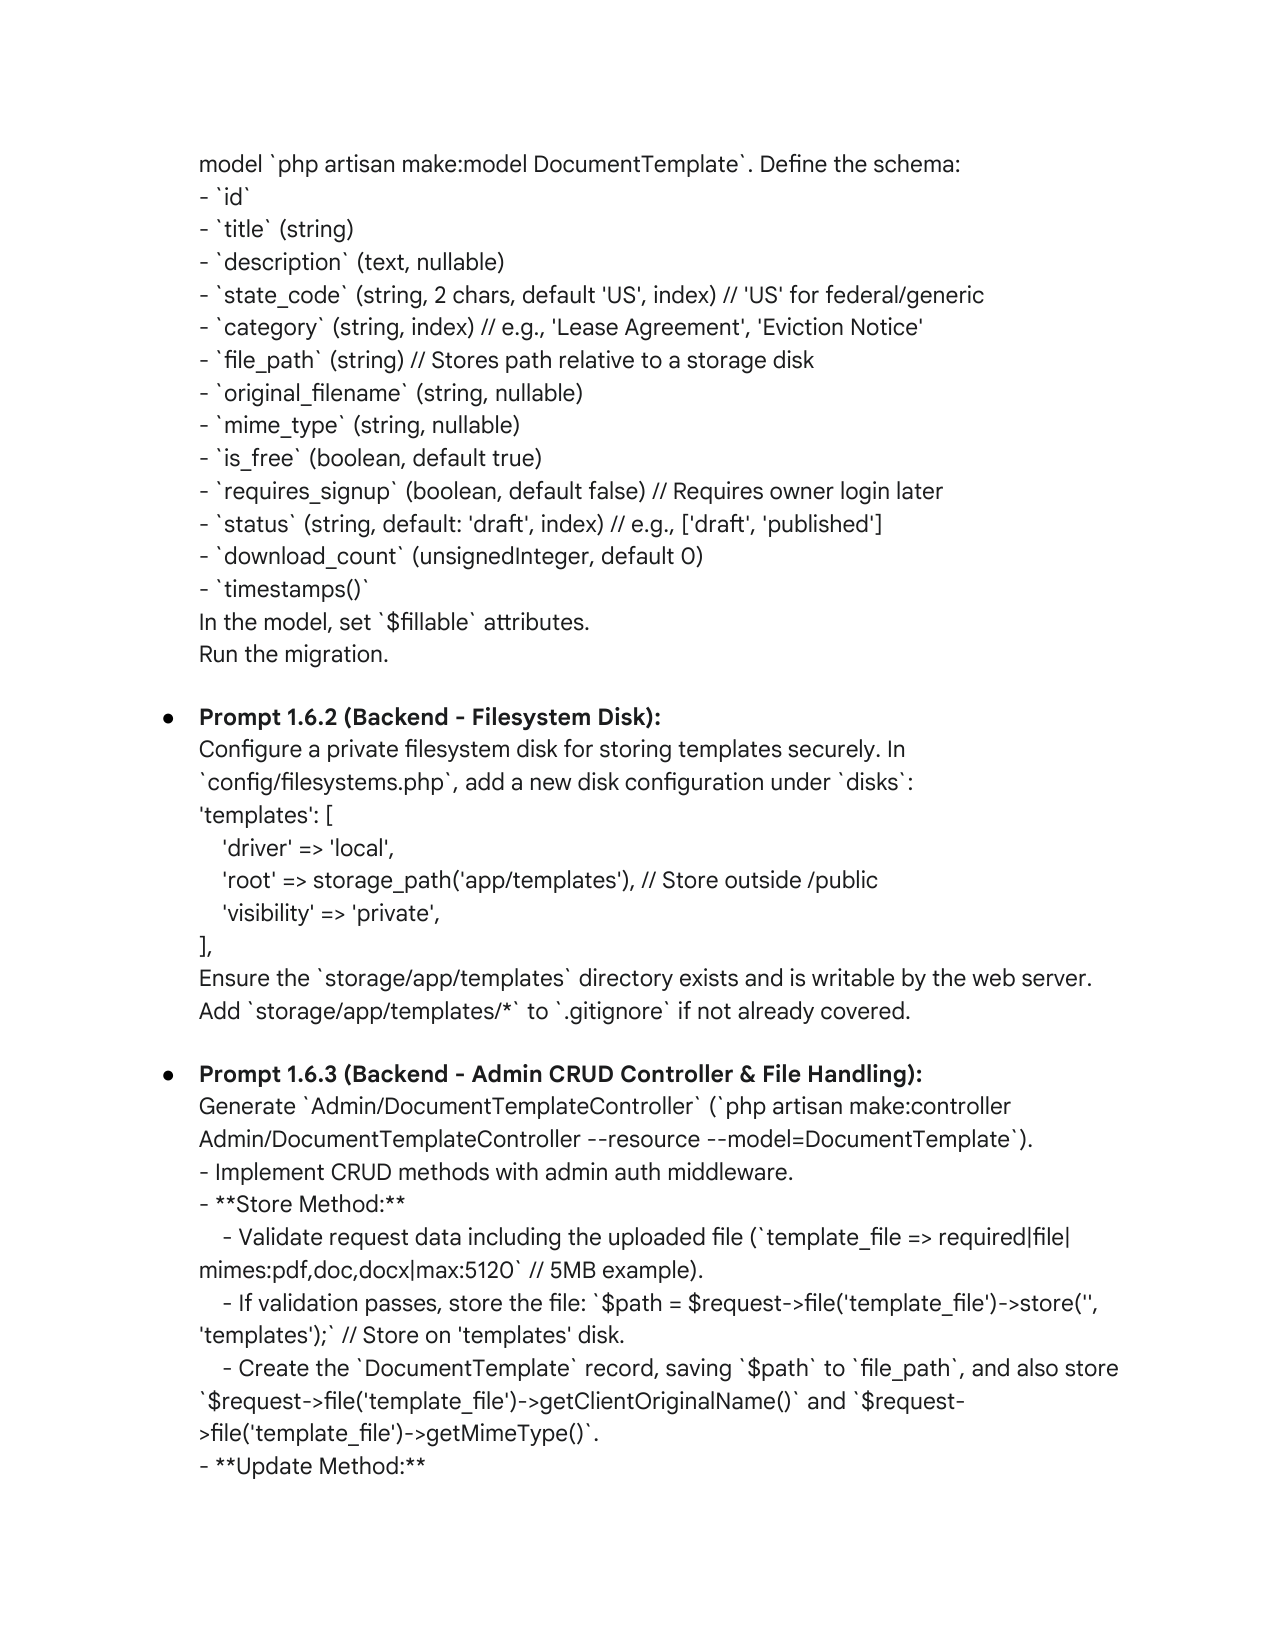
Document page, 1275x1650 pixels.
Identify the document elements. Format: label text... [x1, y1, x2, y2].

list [161, 1060, 1125, 1481]
list Prompt 1.6.2 (Backend - Filesystem Disk): Configure a private filesystem disk for storing templates securely. In `config/filesystems.php`, add a new disk configuration under `disks`: 'templates': [ 'driver' => 'local', 'root' => storage_path('app/templates'), // Store outside /public 'visibility' => 'private', ], Ensure the `storage/app/templates` directory exists and is writable by the web server. Add `storage/app/templates/*` to `.gitignore` if not already covered. [161, 703, 1125, 1056]
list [161, 150, 1125, 699]
